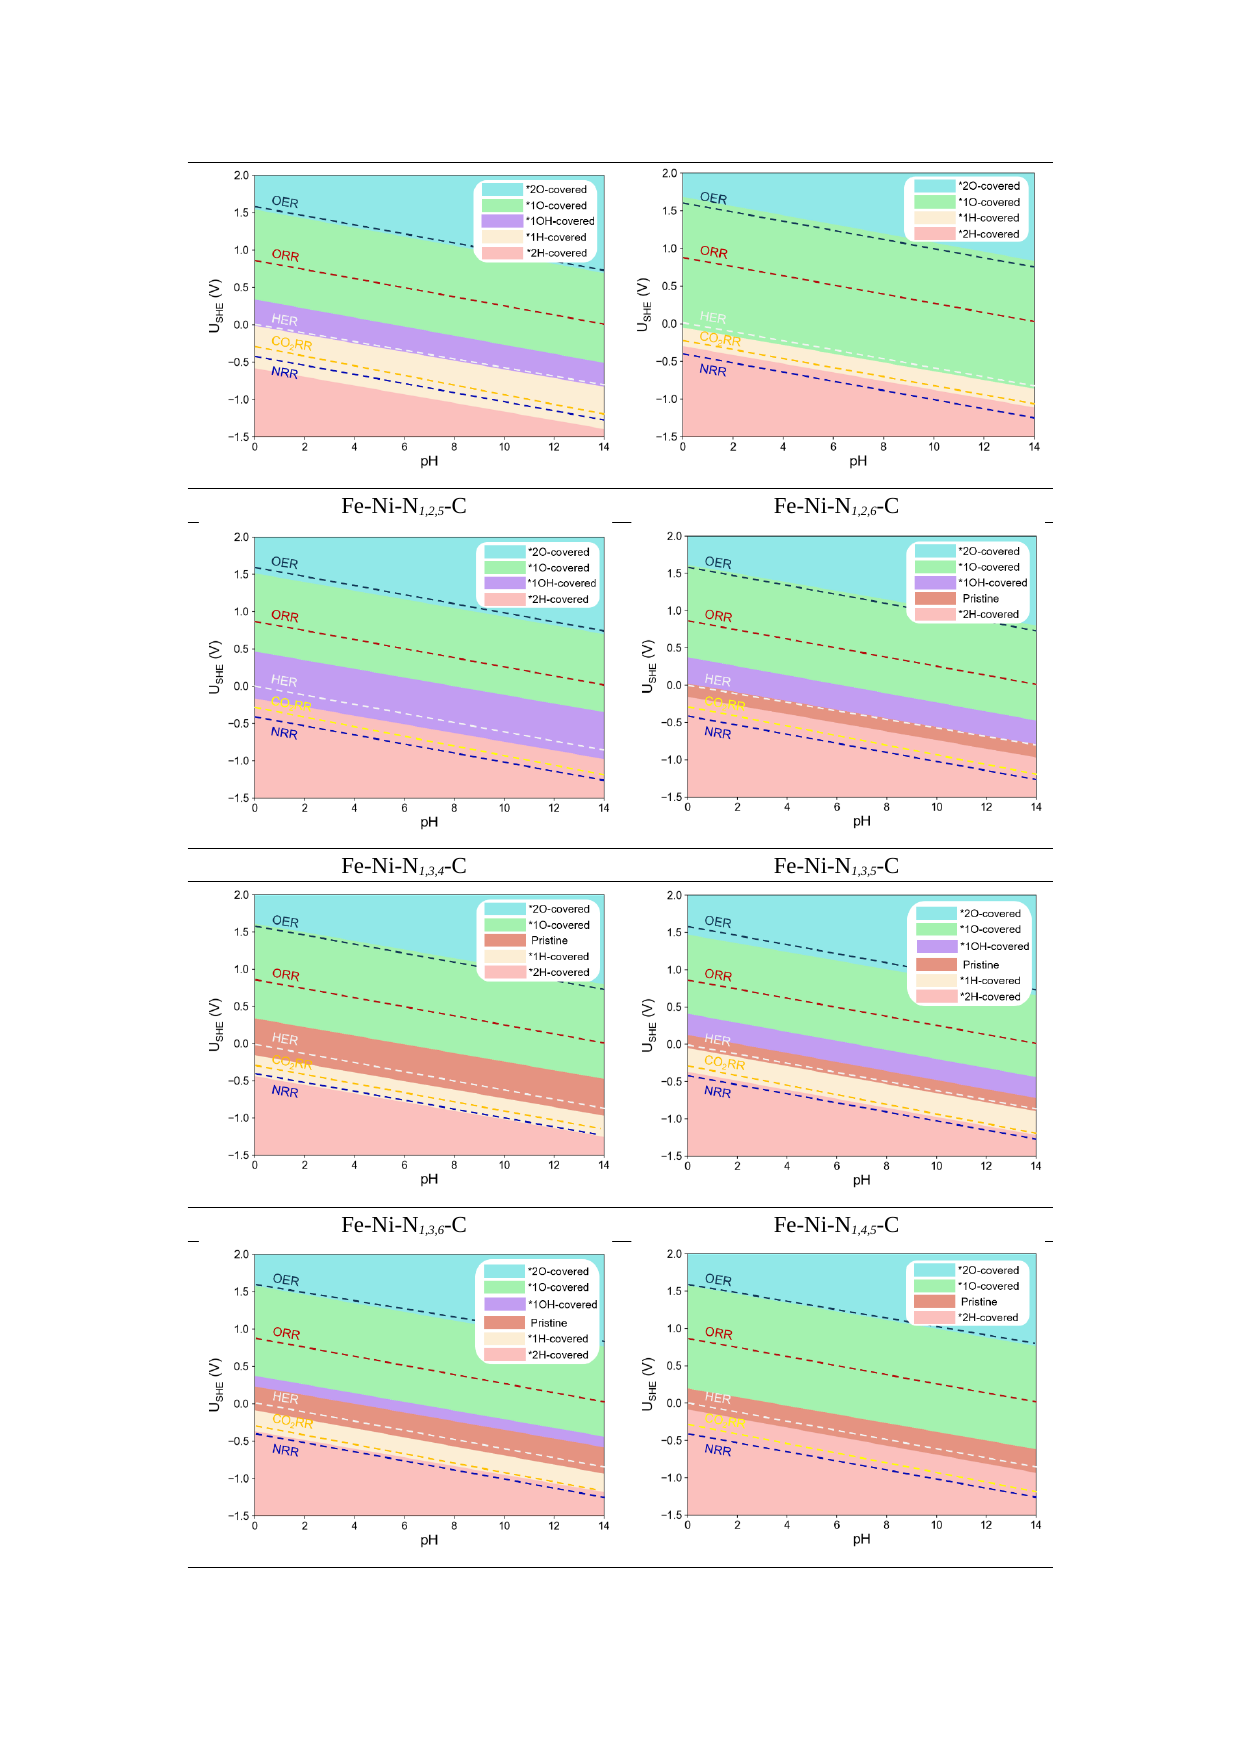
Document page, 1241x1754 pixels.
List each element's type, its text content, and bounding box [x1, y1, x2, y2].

table_cell [620, 163, 1053, 488]
table_cell [620, 1242, 1053, 1567]
table_cell [620, 523, 1053, 848]
picture [198, 163, 613, 474]
table_cell Fe-Ni-N1,2,6-C [620, 489, 1053, 522]
table_cell Fe-Ni-N1,3,4-C [188, 849, 620, 881]
picture [198, 882, 613, 1192]
table_cell Fe-Ni-N1,4,5-C [620, 1208, 1053, 1241]
table_cell Fe-Ni-N1,3,5-C [620, 849, 1053, 881]
picture [198, 1241, 613, 1553]
table_cell [188, 882, 620, 1207]
picture [631, 522, 1045, 834]
picture [198, 522, 613, 835]
picture [631, 1241, 1045, 1552]
table_cell [620, 882, 1053, 1207]
picture [631, 163, 1045, 471]
table_cell [188, 523, 620, 848]
table_cell [188, 1242, 620, 1567]
table_cell Fe-Ni-N1,2,5-C [188, 489, 620, 522]
table_cell Fe-Ni-N1,3,6-C [188, 1208, 620, 1241]
table_cell [188, 163, 620, 488]
picture [631, 882, 1045, 1193]
